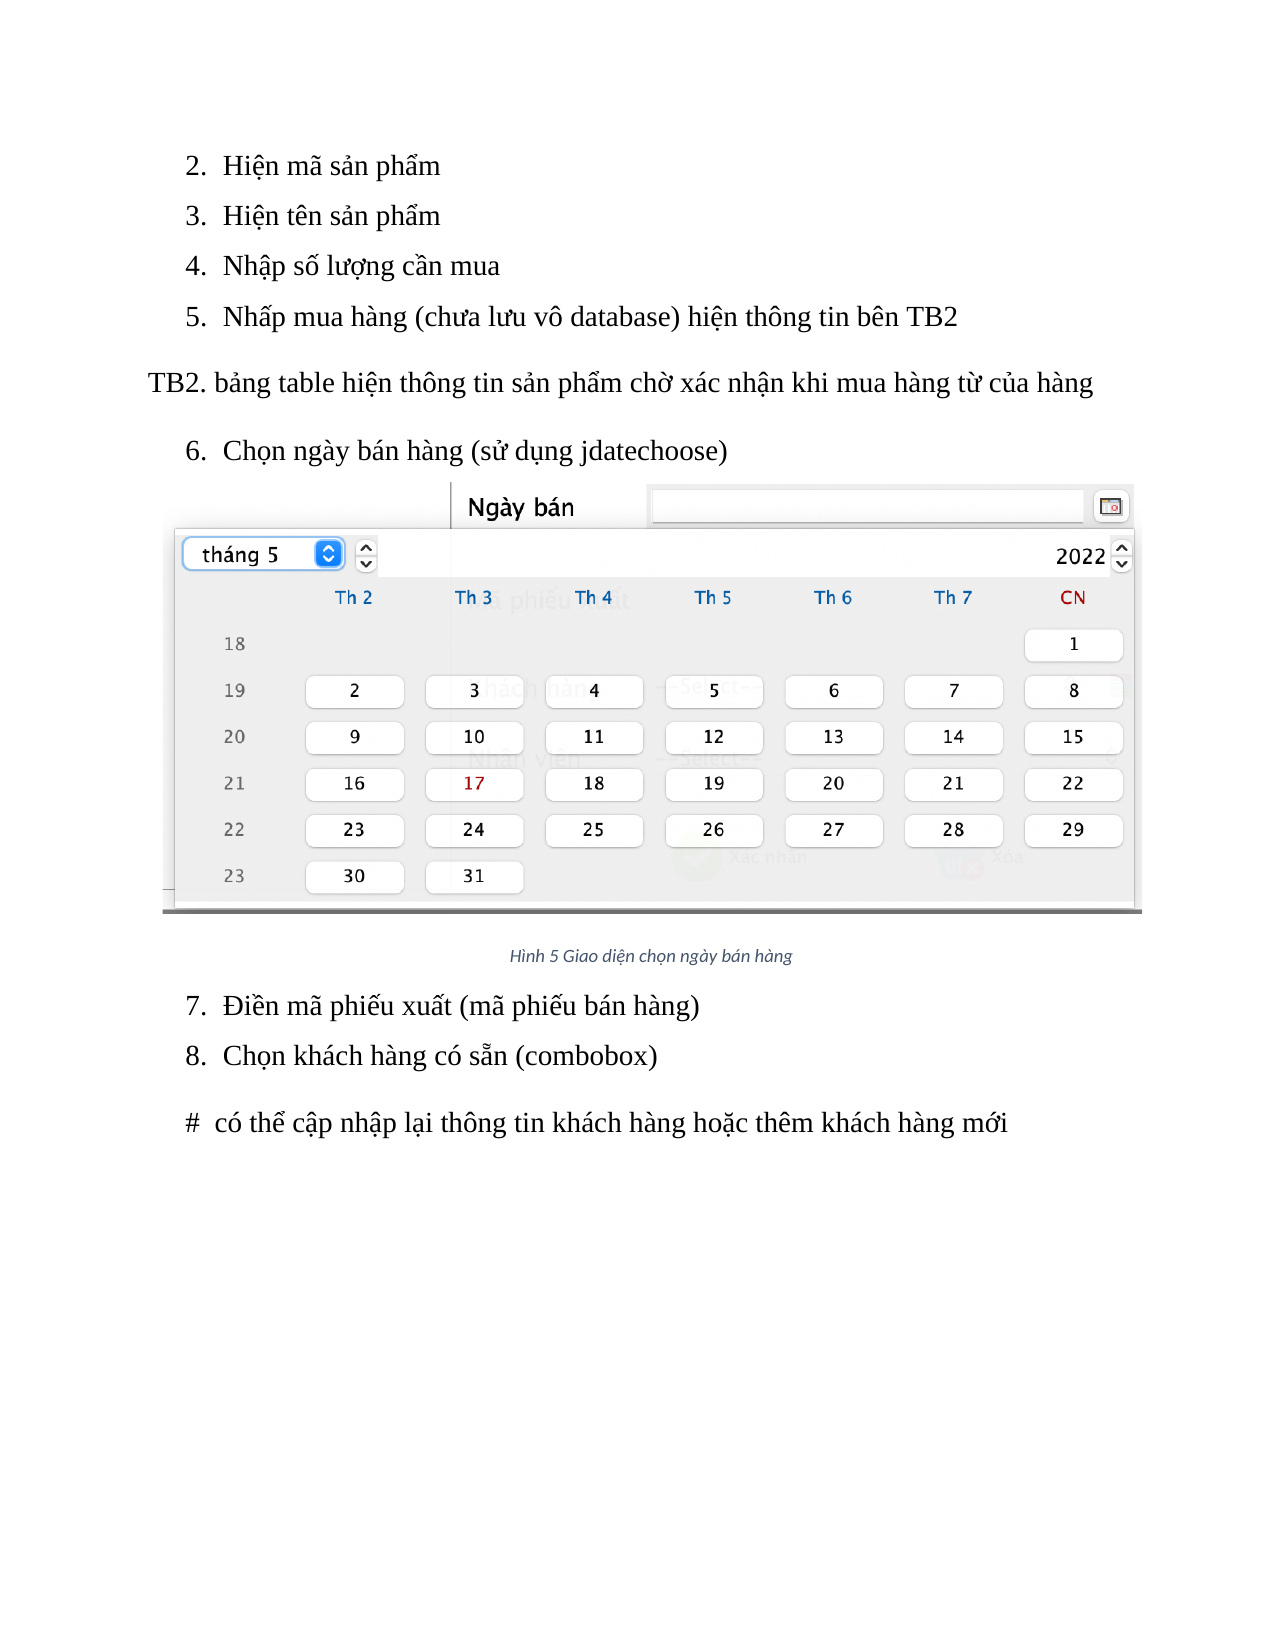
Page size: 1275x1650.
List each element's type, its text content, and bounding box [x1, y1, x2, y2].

list Chọn khách hàng có sẵn (combobox) [185, 1038, 1157, 1072]
picture [162, 482, 1143, 914]
list Nhấp mua hàng (chưa lưu vô database) hiện thông tin bên TB2 [185, 299, 1157, 332]
text TB2. bảng table hiện thông tin sản phẩm chờ xác nhận khi mua hàng từ của hàng [148, 366, 1157, 399]
list Chọn ngày bán hàng (sử dụng jdatechoose) [185, 433, 1157, 466]
list Nhập số lượng cần mua [185, 248, 1157, 282]
list Hiện mã sản phẩm [185, 148, 1157, 181]
list Hiện tên sản phẩm [185, 198, 1157, 232]
list Điền mã phiếu xuất (mã phiếu bán hàng) [185, 988, 1157, 1022]
text # có thể cập nhập lại thông tin khách hàng hoặc thêm khách hàng mới [185, 1105, 1157, 1139]
